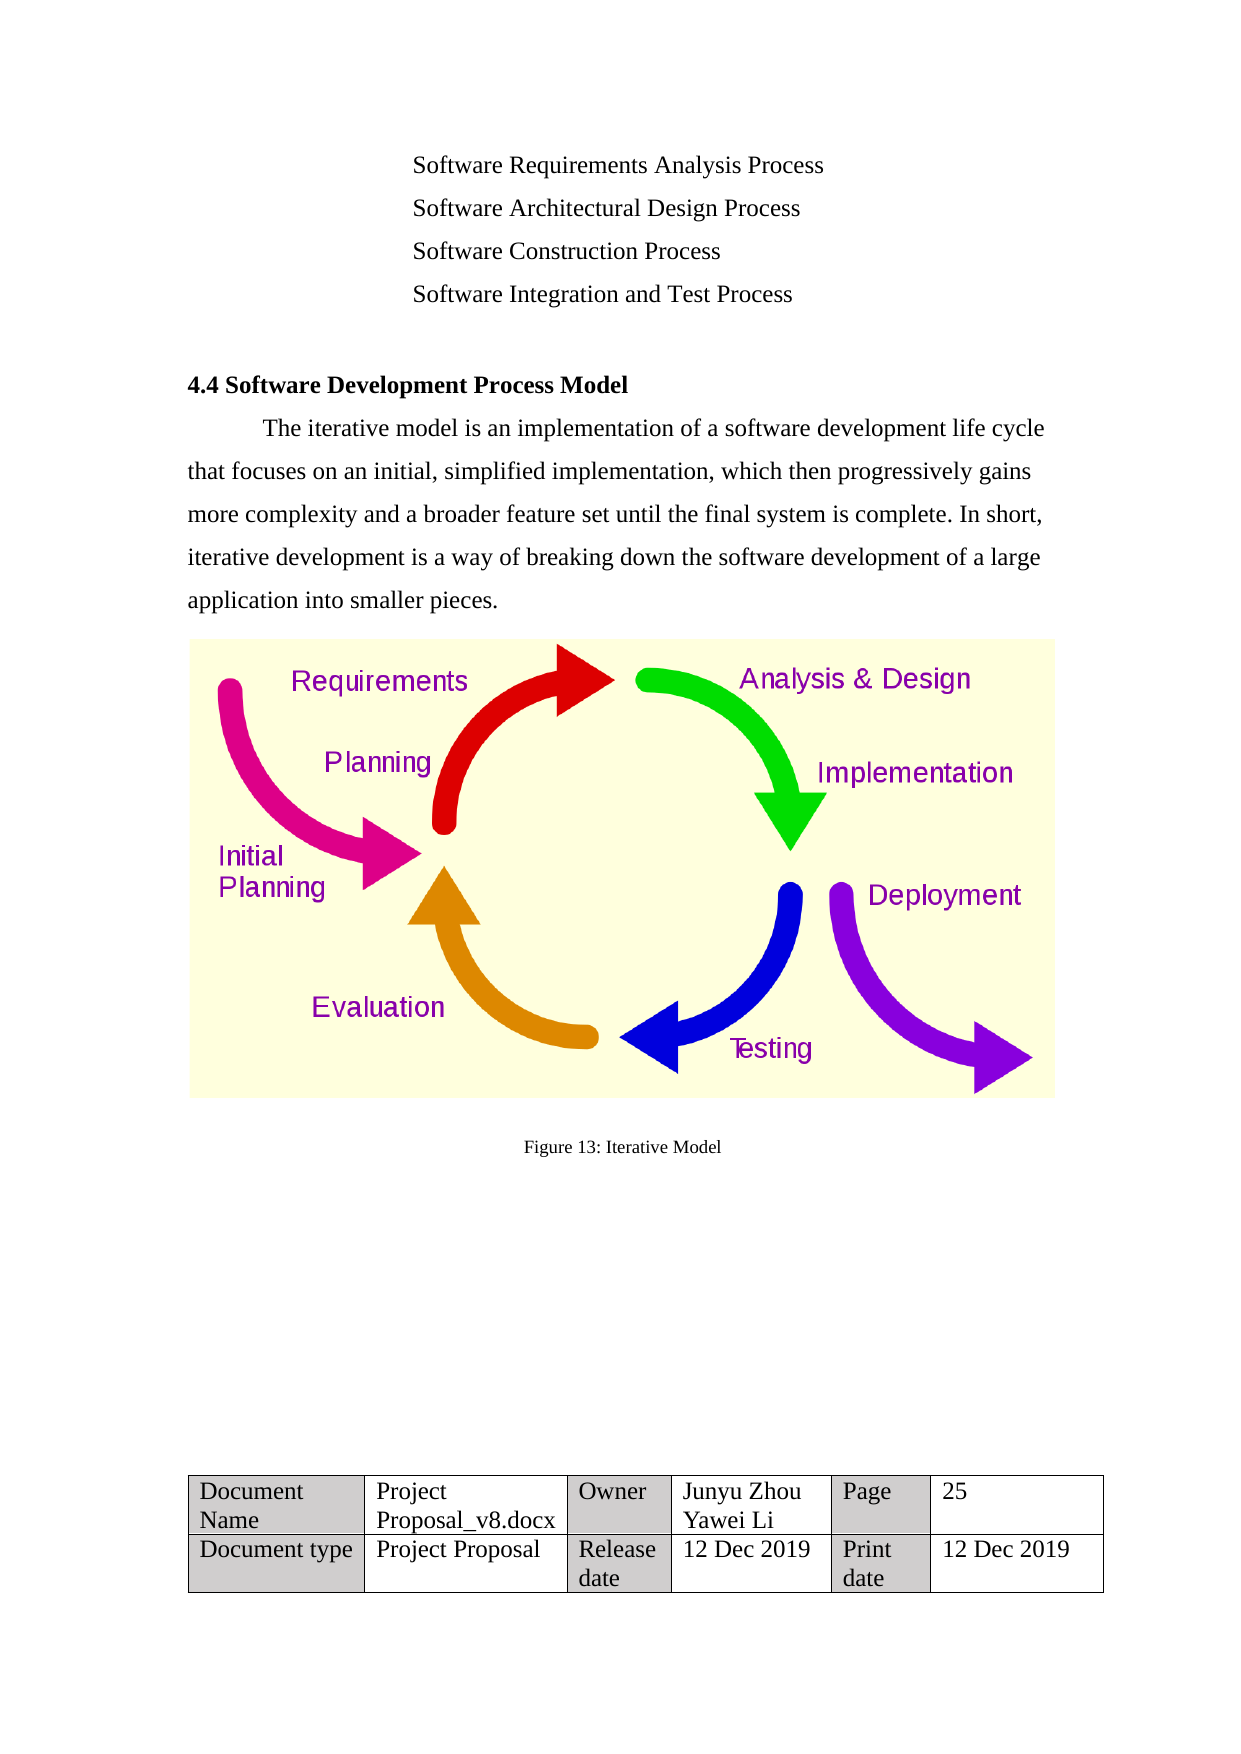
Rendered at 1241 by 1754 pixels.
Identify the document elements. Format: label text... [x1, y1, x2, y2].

picture [189, 639, 1055, 1098]
text Software Construction Process [187, 236, 1053, 265]
subtitle 4.4 Software Development Process Model [187, 370, 1053, 398]
text Software Requirements Analysis Process [187, 150, 1053, 179]
text Software Integration and Test Process [187, 279, 1053, 308]
text The iterative model is an implementation of a software development life cycle that focuses on an initial, simplified implementation, which then progressively gains more complexity and a broader feature set until the final system is complete. In short, iterative development is a way of breaking down the software development of a large application into smaller pieces. [187, 413, 1053, 614]
text Software Architectural Design Process [187, 193, 1053, 222]
